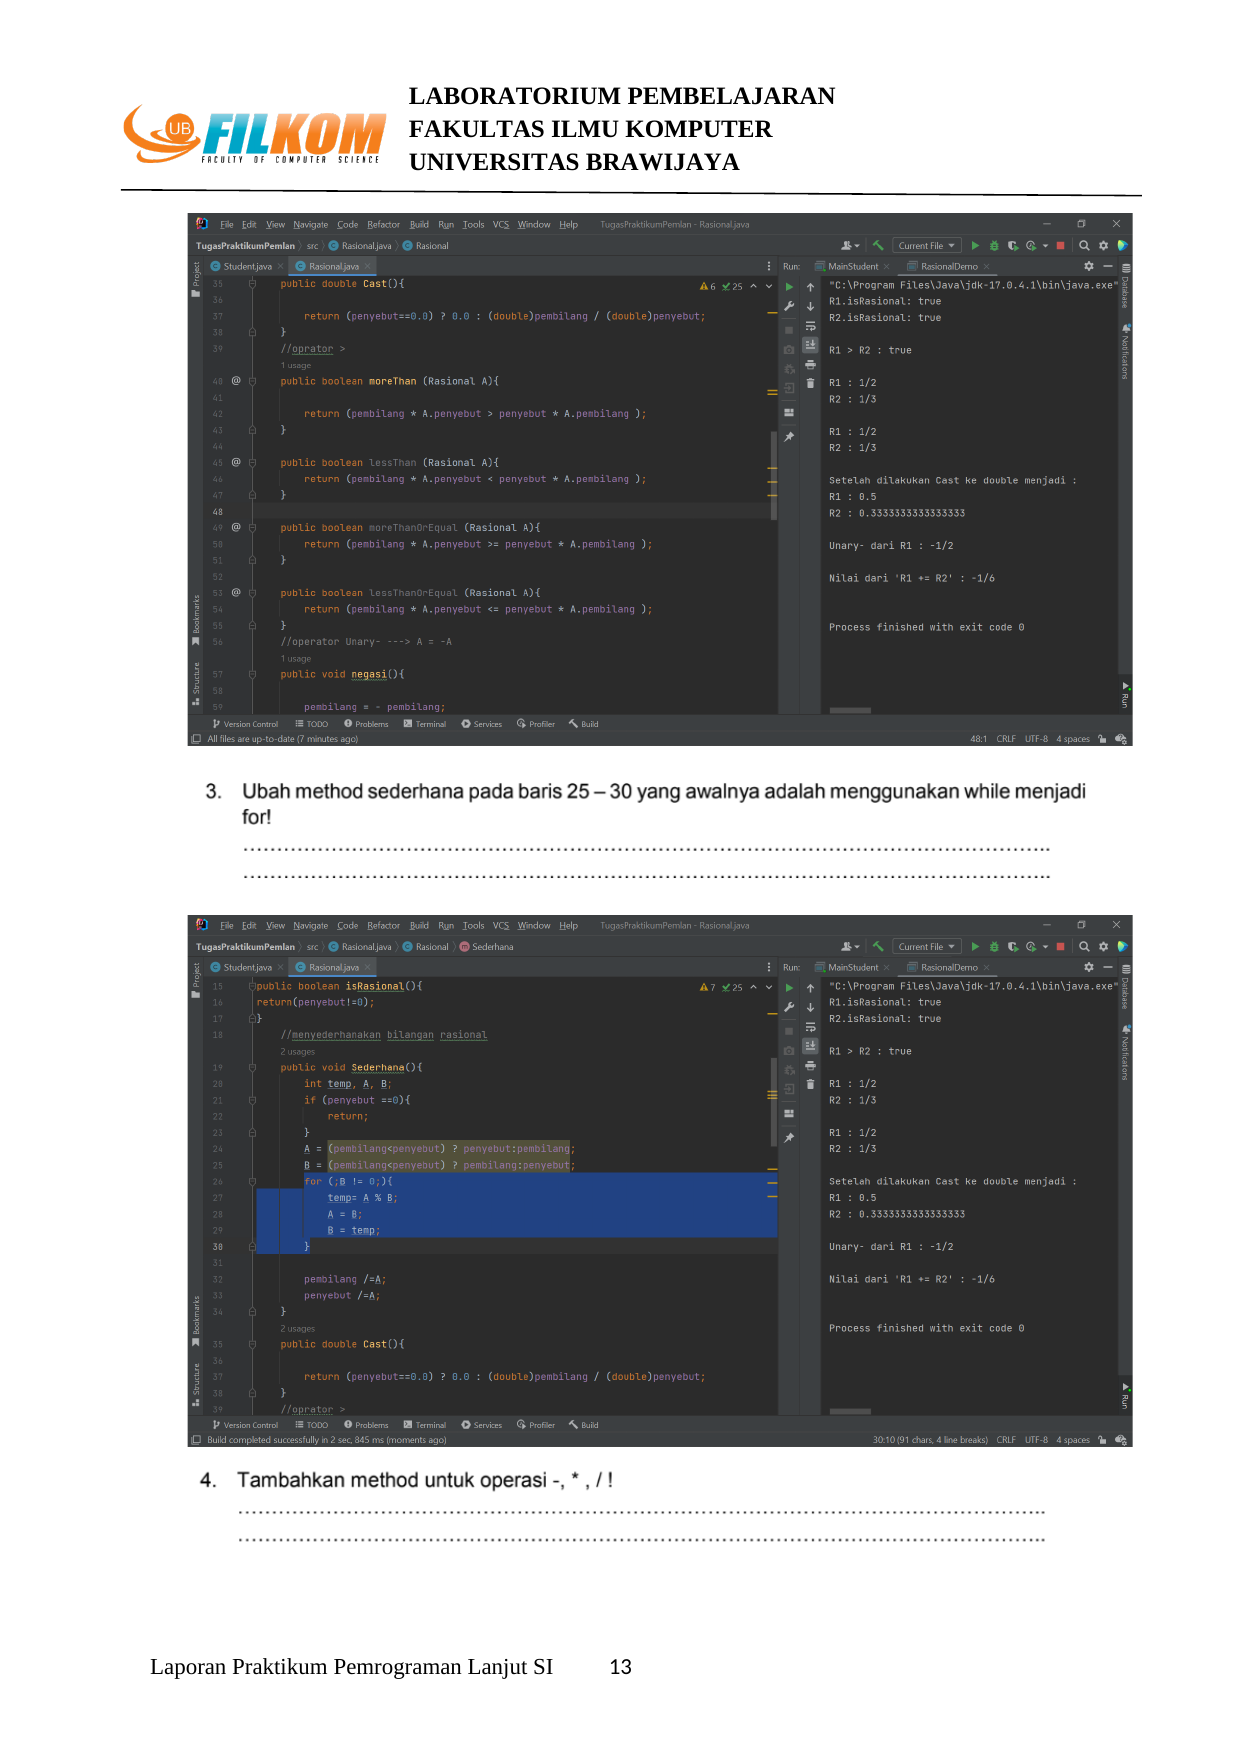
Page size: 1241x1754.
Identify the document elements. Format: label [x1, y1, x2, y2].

picture [123, 104, 387, 163]
picture [187, 759, 1087, 901]
picture [187, 915, 1133, 1447]
picture [187, 213, 1133, 746]
picture [187, 1460, 1053, 1549]
